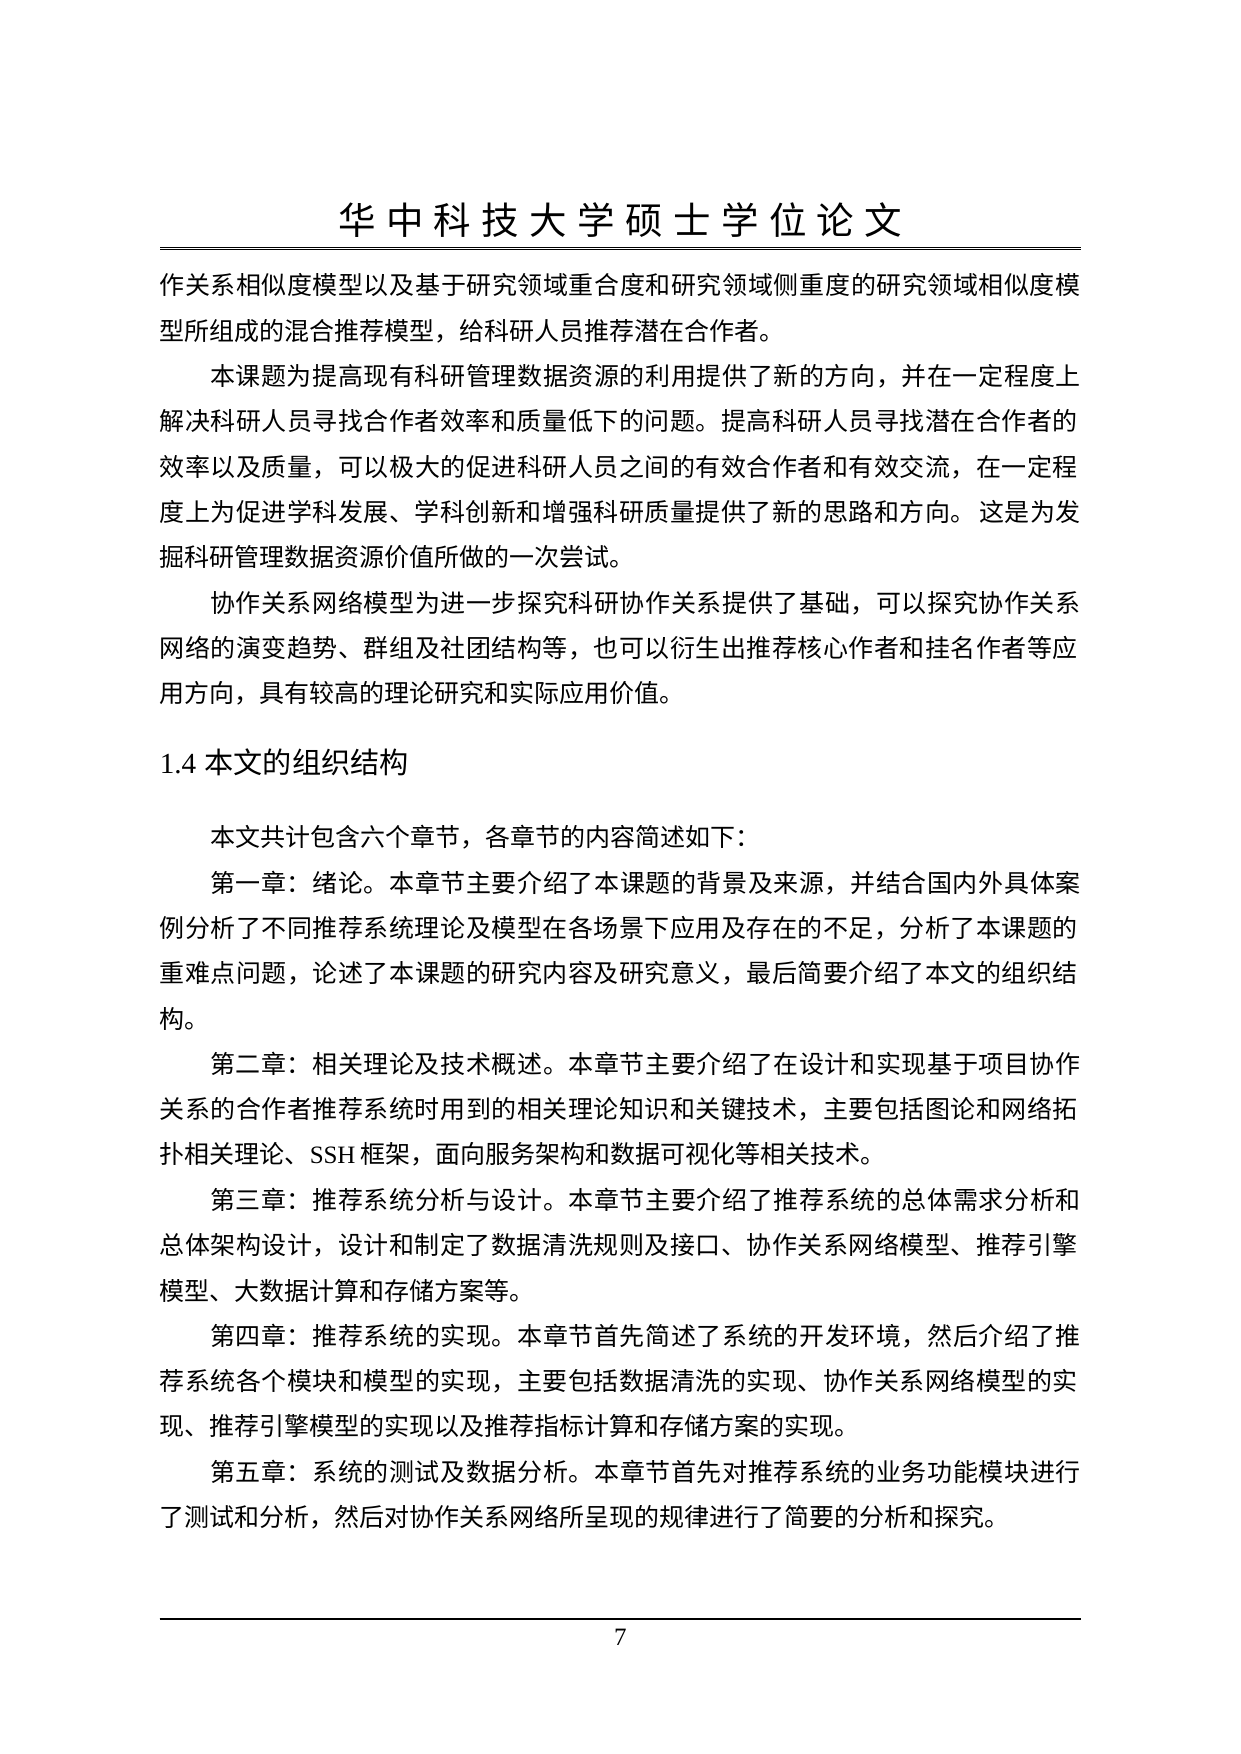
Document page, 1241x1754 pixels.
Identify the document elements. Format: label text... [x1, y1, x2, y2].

text 第五章：系统的测试及数据分析。本章节首先对推荐系统的业务功能模块进行了测试和分析，然后对协作关系网络所呈现的规律进行了简要的分析和探究。 [159, 1452, 1081, 1534]
text 第四章：推荐系统的实现。本章节首先简述了系统的开发环境，然后介绍了推荐系统各个模块和模型的实现，主要包括数据清洗的实现、协作关系网络模型的实现、推荐引擎模型的实现以及推荐指标计算和存储方案的实现。 [159, 1316, 1081, 1443]
text 第三章：推荐系统分析与设计。本章节主要介绍了推荐系统的总体需求分析和总体架构设计，设计和制定了数据清洗规则及接口、协作关系网络模型、推荐引擎模型、大数据计算和存储方案等。 [159, 1180, 1081, 1307]
text 本文共计包含六个章节，各章节的内容简述如下： [159, 818, 1081, 854]
subtitle 本文的组织结构 [159, 740, 1081, 782]
text 第一章：绪论。本章节主要介绍了本课题的背景及来源，并结合国内外具体案例分析了不同推荐系统理论及模型在各场景下应用及存在的不足，分析了本课题的重难点问题，论述了本课题的研究内容及研究意义，最后简要介绍了本文的组织结构。 [159, 863, 1081, 1035]
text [159, 266, 1081, 347]
text 协作关系网络模型为进一步探究科研协作关系提供了基础，可以探究协作关系网络的演变趋势、群组及社团结构等，也可以衍生出推荐核心作者和挂名作者等应用方向，具有较高的理论研究和实际应用价值。 [159, 583, 1081, 710]
text 本课题为提高现有科研管理数据资源的利用提供了新的方向，并在一定程度上解决科研人员寻找合作者效率和质量低下的问题。提高科研人员寻找潜在合作者的效率以及质量，可以极大的促进科研人员之间的有效合作者和有效交流，在一定程度上为促进学科发展、学科创新和增强科研质量提供了新的思路和方向。这是为发掘科研管理数据资源价值所做的一次尝试。 [159, 356, 1081, 574]
text 第二章：相关理论及技术概述。本章节主要介绍了在设计和实现基于项目协作关系的合作者推荐系统时用到的相关理论知识和关键技术，主要包括图论和网络拓扑相关理论、SSH框架，面向服务架构和数据可视化等相关技术。 [159, 1044, 1081, 1171]
